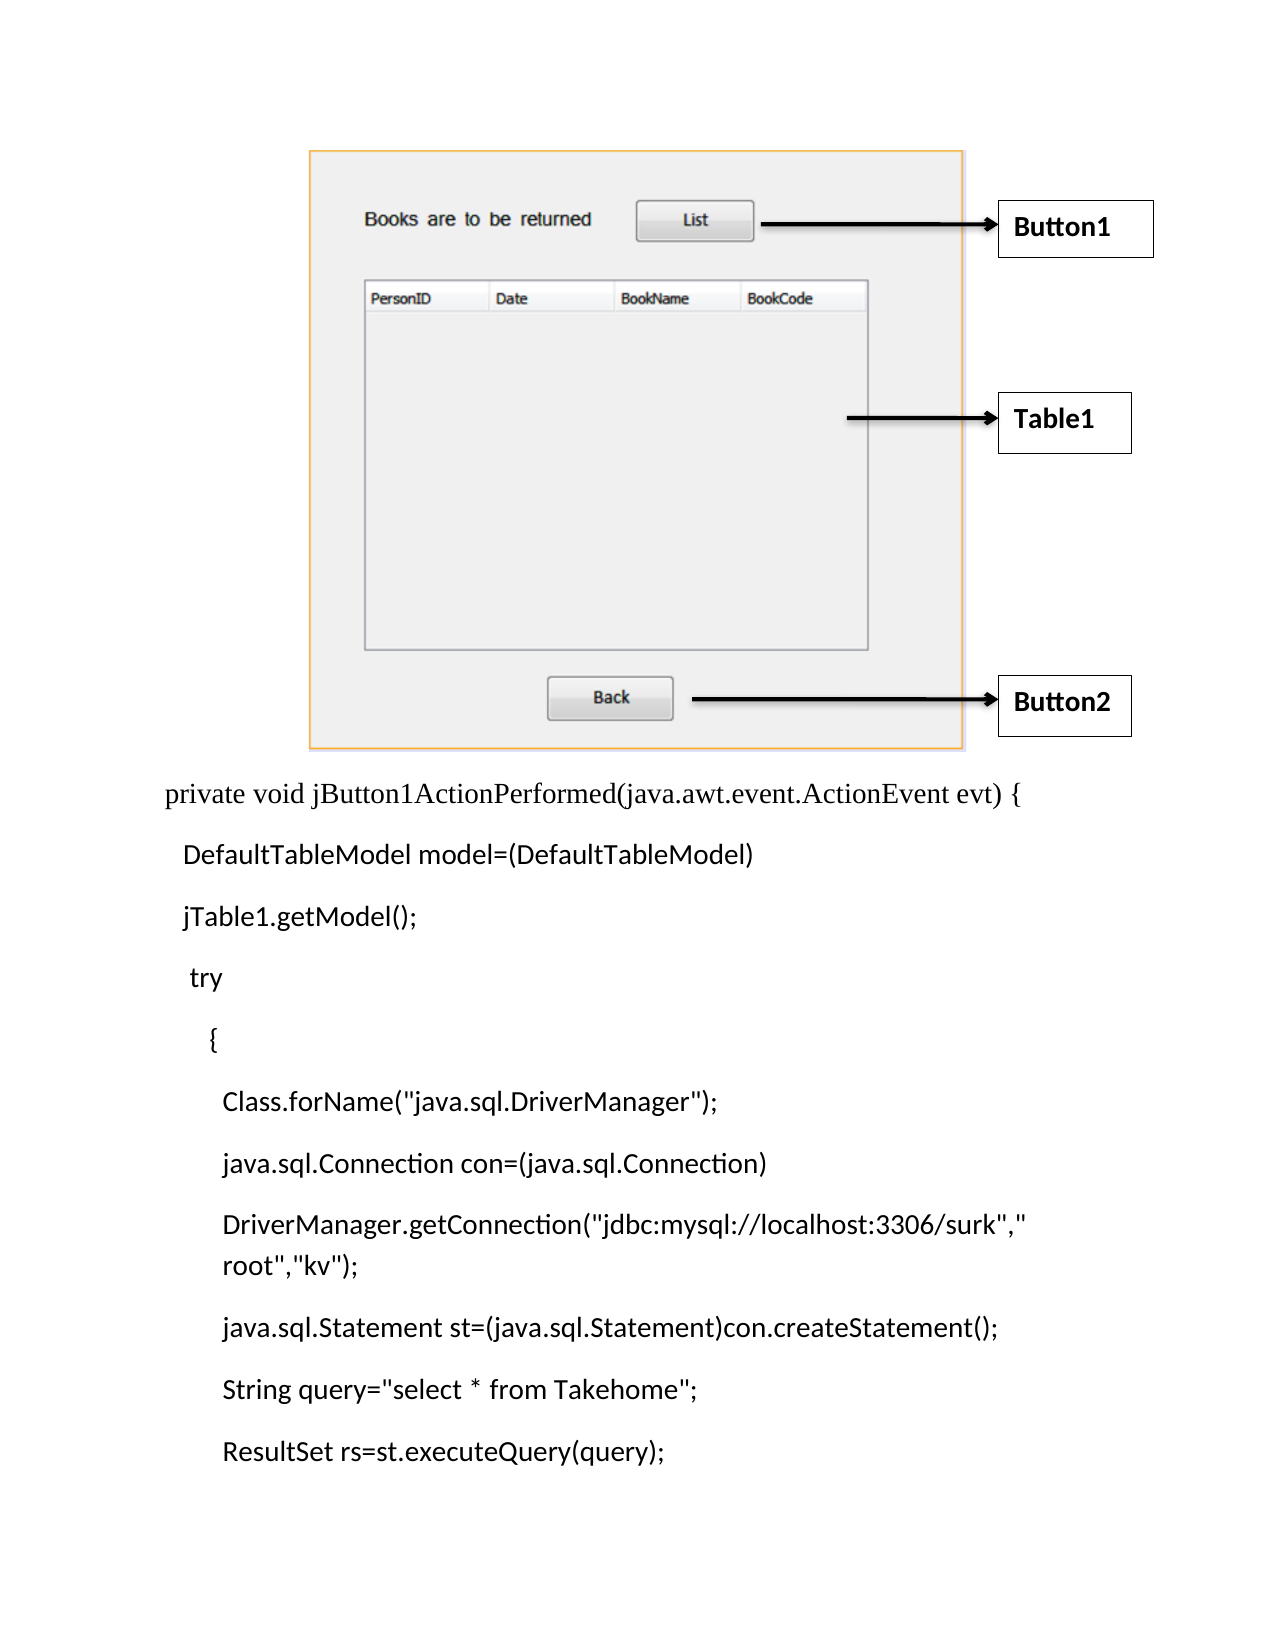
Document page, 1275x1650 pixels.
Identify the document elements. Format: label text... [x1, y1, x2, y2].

text { [150, 1021, 1125, 1057]
text java.sql.Connection con=(java.sql.Connection) [150, 1145, 1125, 1180]
text java.sql.Statement st=(java.sql.Statement)con.createStatement(); [150, 1309, 1125, 1345]
text private void jButton1ActionPerformed(java.awt.event.ActionEvent evt) { [150, 776, 1125, 810]
text String query="select * from Takehome"; [150, 1371, 1125, 1407]
text Class.forName("java.sql.DriverManager"); [150, 1083, 1125, 1118]
picture [308, 150, 967, 752]
text DefaultTableModel model=(DefaultTableModel) [150, 836, 1125, 871]
text root","kv"); [150, 1247, 1125, 1283]
text try [150, 959, 1125, 995]
text ResultSet rs=st.executeQuery(query); [150, 1433, 1125, 1468]
text jTable1.getModel(); [150, 898, 1125, 933]
text DriverManager.getConnection("jdbc:mysql://localhost:3306/surk"," [150, 1206, 1125, 1242]
